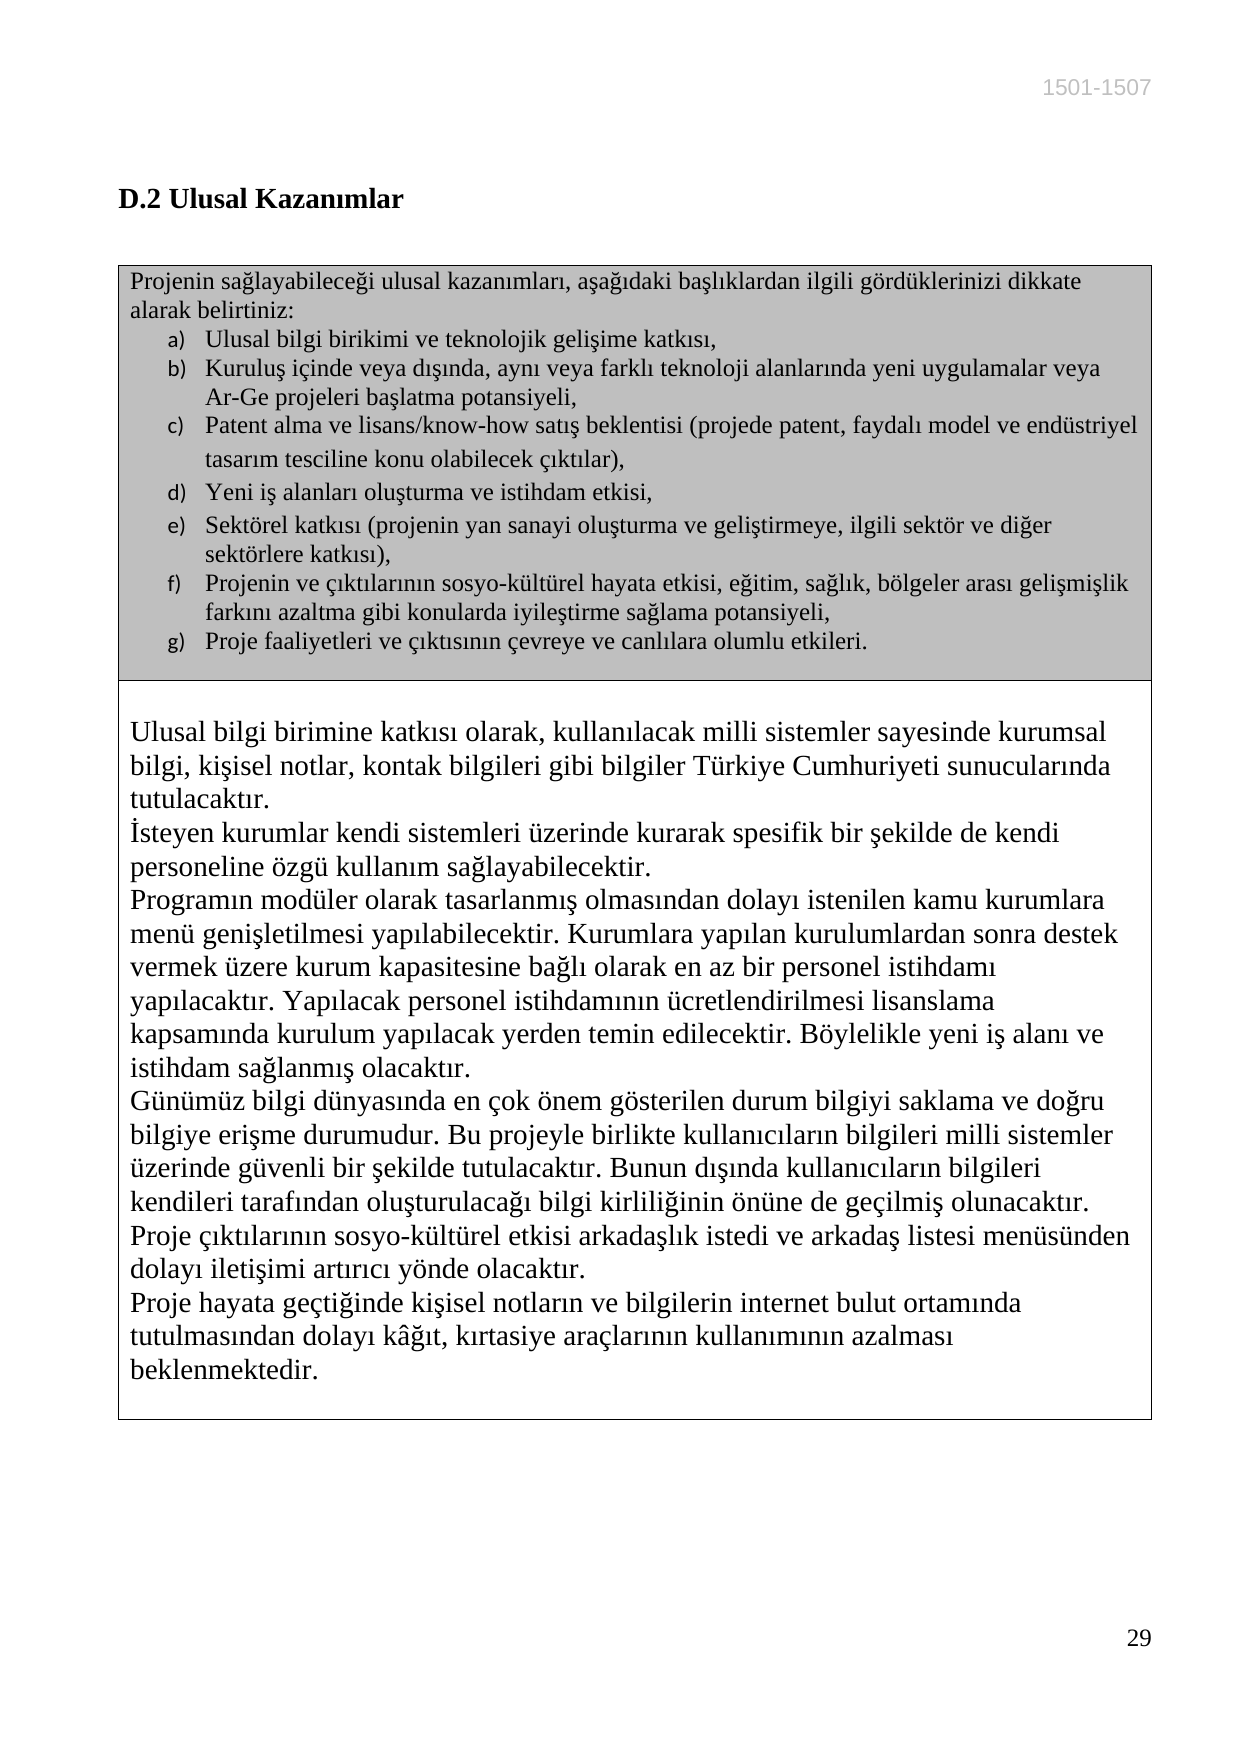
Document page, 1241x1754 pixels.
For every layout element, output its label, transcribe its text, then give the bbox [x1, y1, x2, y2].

table_cell Ulusal bilgi birimine katkısı olarak, kullanılacak milli sistemler sayesinde kurumsal bilgi, kişisel notlar, kontak bilgileri gibi bilgiler Türkiye Cumhuriyeti sunucularında tutulacaktır. İsteyen kurumlar kendi sistemleri üzerinde kurarak spesifik bir şekilde de kendi personeline özgü kullanım sağlayabilecektir. Programın modüler olarak tasarlanmış olmasından dolayı istenilen kamu kurumlara menü genişletilmesi yapılabilecektir. Kurumlara yapılan kurulumlardan sonra destek vermek üzere kurum kapasitesine bağlı olarak en az bir personel istihdamı yapılacaktır. Yapılacak personel istihdamının ücretlendirilmesi lisanslama kapsamında kurulum yapılacak yerden temin edilecektir. Böylelikle yeni iş alanı ve istihdam sağlanmış olacaktır. Günümüz bilgi dünyasında en çok önem gösterilen durum bilgiyi saklama ve doğru bilgiye erişme durumudur. Bu projeyle birlikte kullanıcıların bilgileri milli sistemler üzerinde güvenli bir şekilde tutulacaktır. Bunun dışında kullanıcıların bilgileri kendileri tarafından oluşturulacağı bilgi kirliliğinin önüne de geçilmiş olunacaktır. Proje çıktılarının sosyo-kültürel etkisi arkadaşlık istedi ve arkadaş listesi menüsünden dolayı iletişimi artırıcı yönde olacaktır. Proje hayata geçtiğinde kişisel notların ve bilgilerin internet bulut ortamında tutulmasından dolayı kâğıt, kırtasiye araçlarının kullanımının azalması beklenmektedir. [119, 681, 1151, 1419]
table_header Projenin sağlayabileceği ulusal kazanımları, aşağıdaki başlıklardan ilgili gördüklerinizi dikkate alarak belirtiniz: Ulusal bilgi birikimi ve teknolojik gelişime katkısı, Kuruluş içinde veya dışında, aynı veya farklı teknoloji alanlarında yeni uygulamalar veya Ar-Ge projeleri başlatma potansiyeli, Patent alma ve lisans/know-how satış beklentisi (projede patent, faydalı model ve endüstriyel tasarım tesciline konu olabilecek çıktılar), Yeni iş alanları oluşturma ve istihdam etkisi, Sektörel katkısı (projenin yan sanayi oluşturma ve geliştirmeye, ilgili sektör ve diğer sektörlere katkısı), Projenin ve çıktılarının sosyo-kültürel hayata etkisi, eğitim, sağlık, bölgeler arası gelişmişlik farkını azaltma gibi konularda iyileştirme sağlama potansiyeli, Proje faaliyetleri ve çıktısının çevreye ve canlılara olumlu etkileri. [119, 266, 1151, 680]
subtitle D.2 Ulusal Kazanımlar [118, 181, 1152, 215]
